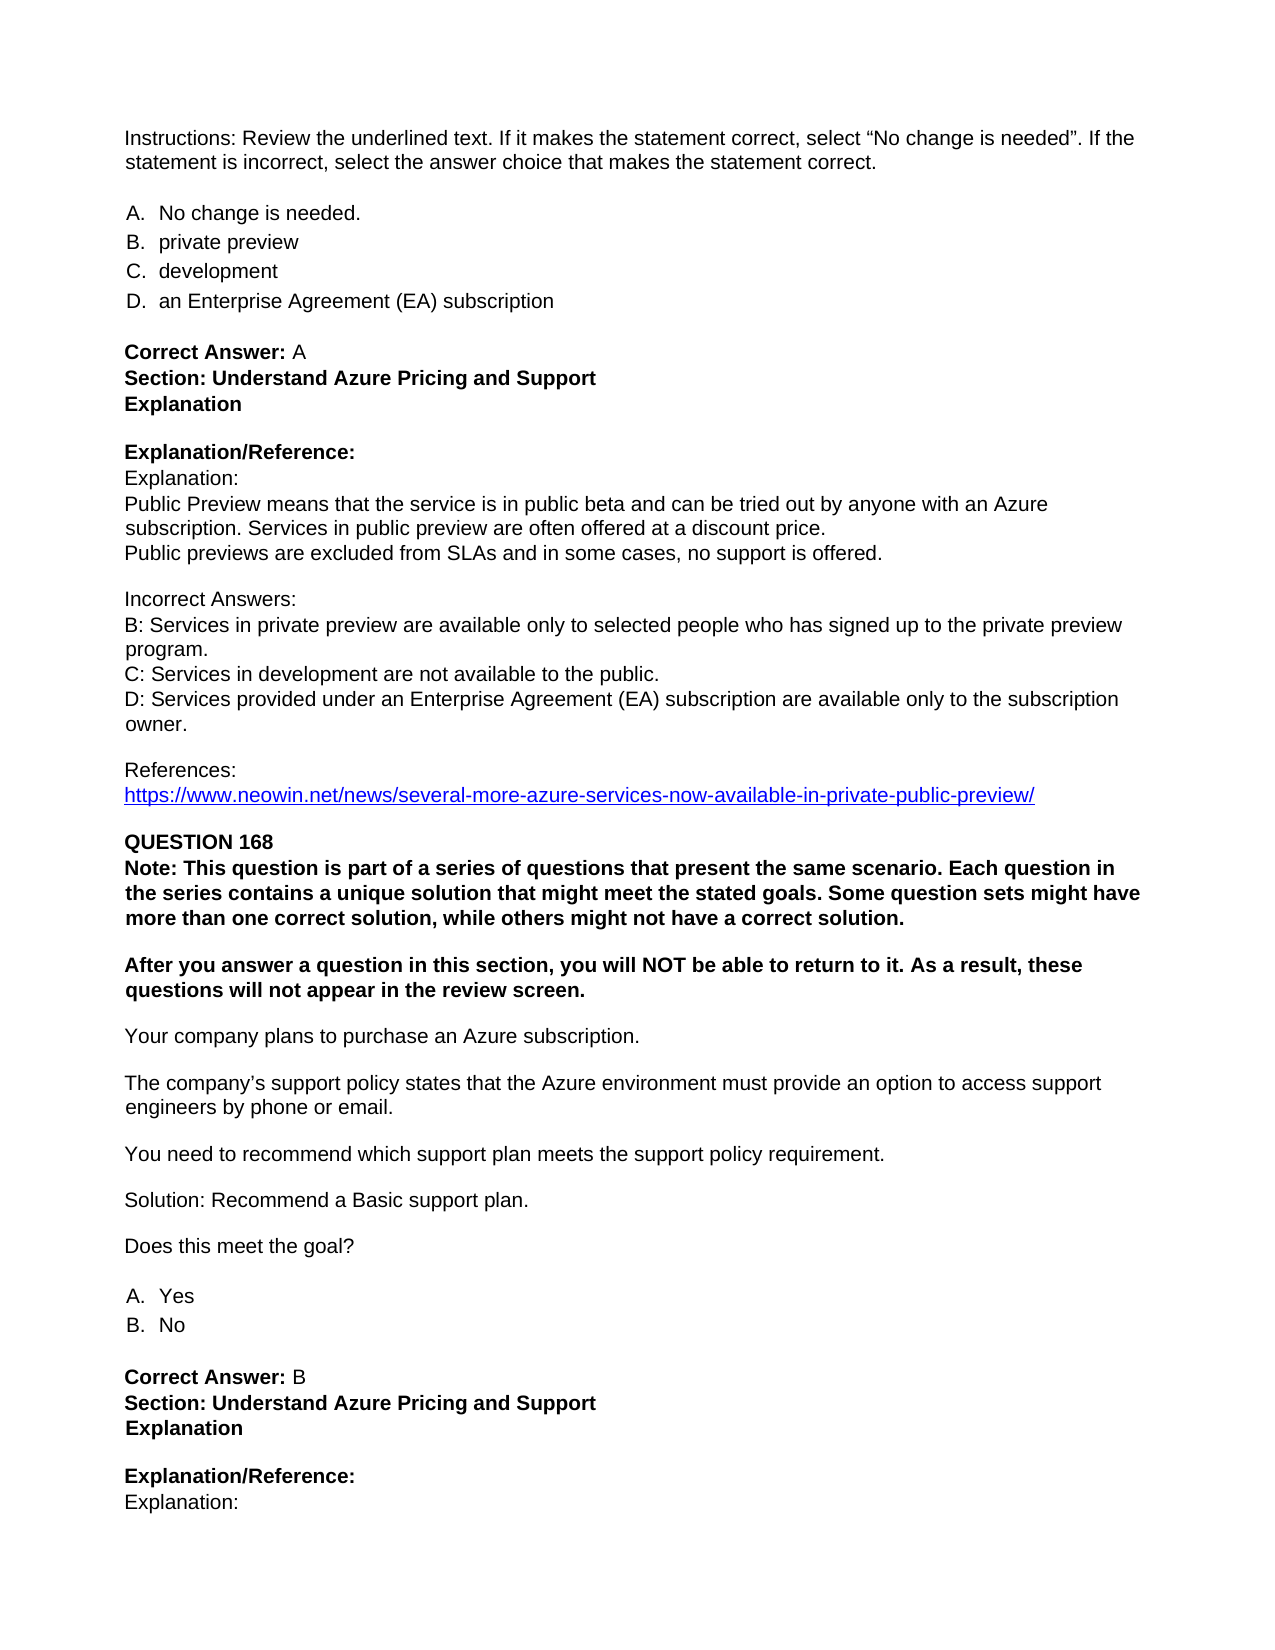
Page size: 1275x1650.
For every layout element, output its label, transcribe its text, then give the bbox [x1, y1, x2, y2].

text Instructions: Review the underlined text. If it makes the statement correct, select “No change is needed”. If the statement is incorrect, select the answer choice that makes the statement correct. [126, 126, 1145, 174]
text The company’s support policy states that the Azure environment must provide an option to access support engineers by phone or email. [124, 1070, 1143, 1119]
text After you answer a question in this section, you will NOT be able to return to it. As a result, these questions will not appear in the review screen. [124, 953, 1145, 1002]
text Solution: Recommend a Basic support plan. [124, 1188, 1143, 1212]
text QUESTION 168 [124, 830, 612, 854]
text Explanation: [124, 466, 1143, 490]
text Note: This question is part of a series of questions that present the same scenario. Each question in the series contains a unique solution that might meet the stated goals. Some question sets might have more than one correct solution, while others might not have a correct solution. [124, 856, 1145, 930]
list private preview [126, 230, 1143, 254]
text Incorrect Answers: [124, 587, 1143, 611]
list No [126, 1313, 1143, 1337]
list No change is needed. [126, 200, 1143, 224]
text Public previews are excluded from SLAs and in some cases, no support is offered. [124, 541, 1143, 564]
text https://www.neowin.net/news/several-more-azure-services-now-available-in-private-public-preview/ [124, 784, 1145, 807]
text Explanation [124, 392, 612, 416]
list an Enterprise Agreement (EA) subscription [126, 289, 1143, 313]
text Does this meet the goal? [124, 1234, 1143, 1258]
text Correct Answer: B [124, 1364, 612, 1388]
text Your company plans to purchase an Azure subscription. [124, 1024, 1143, 1048]
text D: Services provided under an Enterprise Agreement (EA) subscription are available only to the subscription owner. [124, 687, 1143, 736]
list Yes [126, 1284, 1143, 1308]
text Correct Answer: A [124, 340, 612, 364]
text Public Preview means that the service is in public beta and can be tried out by anyone with an Azure subscription. Services in public preview are often offered at a discount price. [124, 491, 1143, 540]
list development [126, 259, 1143, 283]
text Section: Understand Azure Pricing and Support [124, 366, 612, 390]
text You need to recommend which support plan meets the support policy requirement. [124, 1141, 1143, 1165]
text Section: Understand Azure Pricing and Support Explanation [124, 1391, 612, 1439]
text B: Services in private preview are available only to selected people who has signed up to the private preview program. [124, 612, 1143, 661]
text References: [124, 758, 1143, 782]
text Explanation/Reference: [124, 1463, 612, 1487]
text Explanation: [124, 1489, 1143, 1513]
text C: Services in development are not available to the public. [124, 662, 1143, 686]
text Explanation/Reference: [124, 440, 612, 464]
